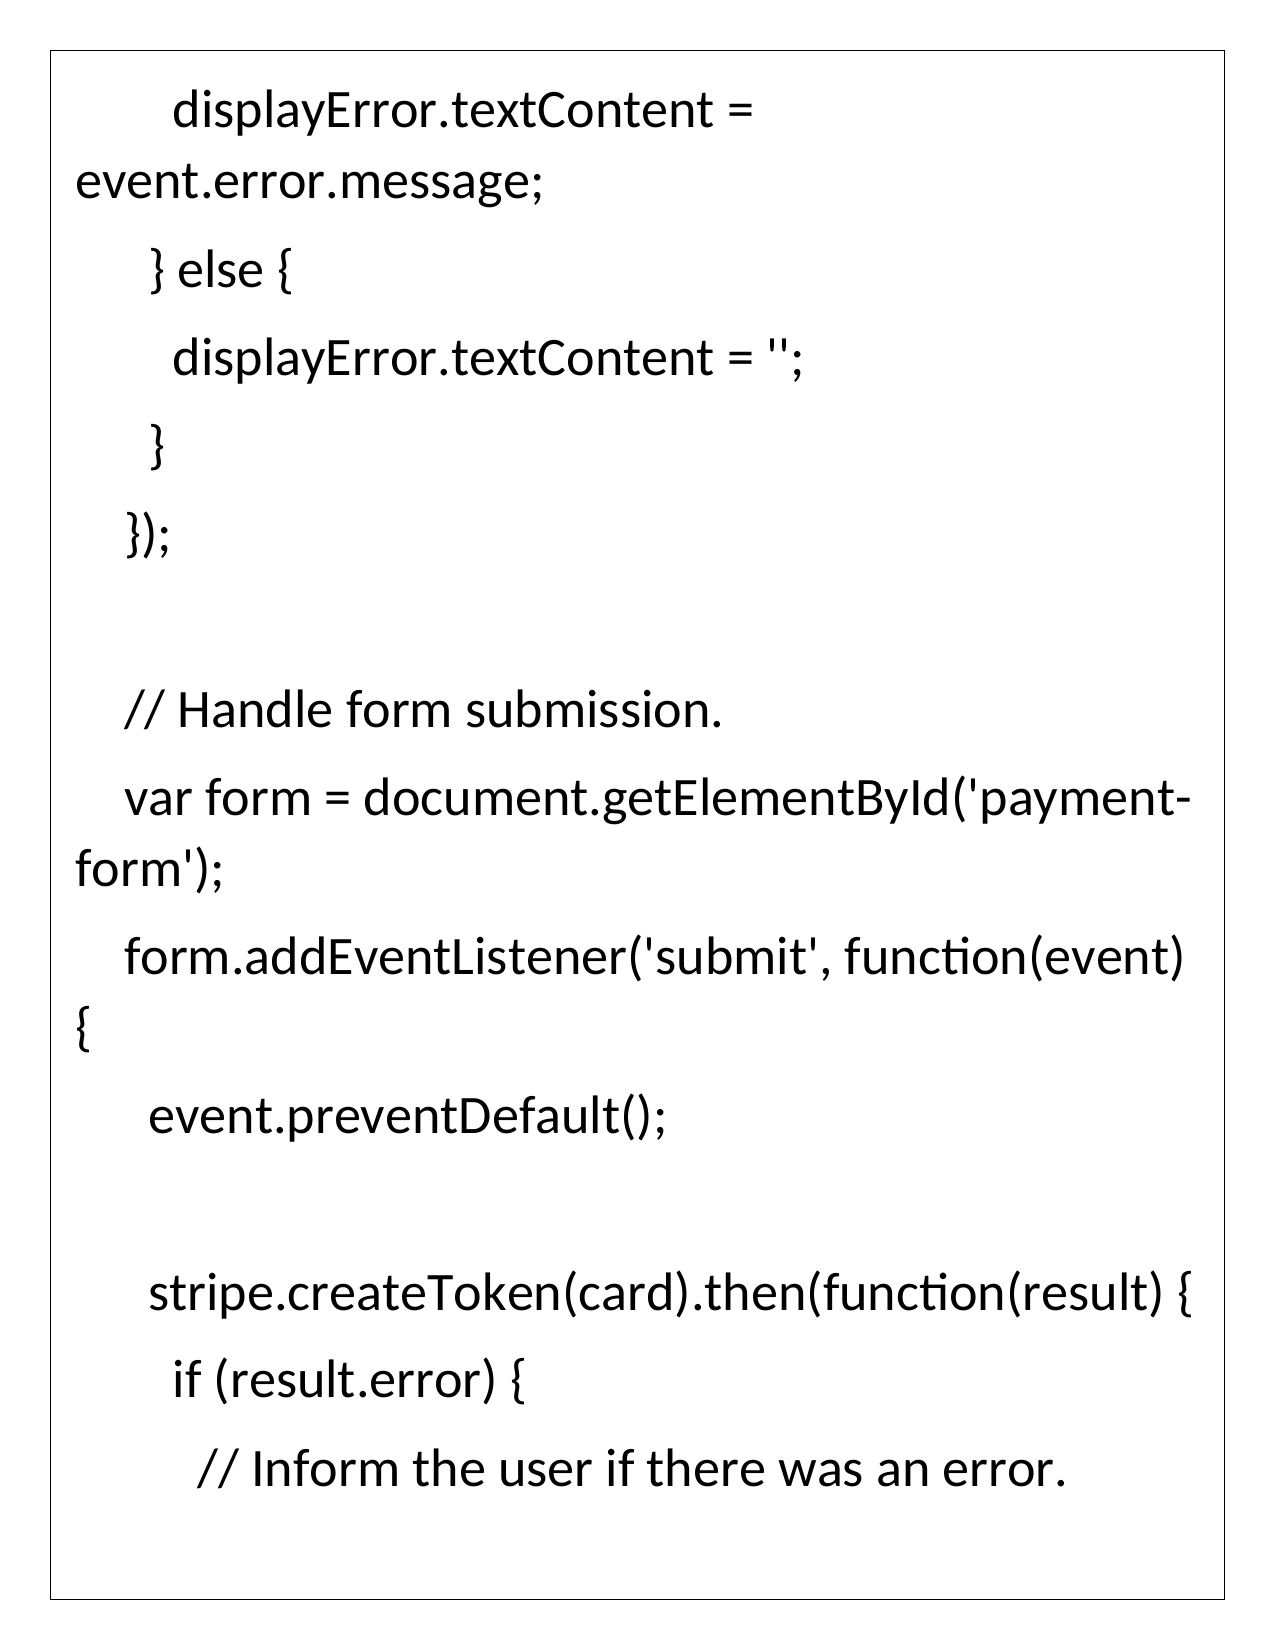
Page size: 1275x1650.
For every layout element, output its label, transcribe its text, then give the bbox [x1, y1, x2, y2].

text if (result.error) { [75, 1345, 1200, 1411]
text // Inform the user if there was an error. [75, 1433, 1200, 1499]
text event.preventDefault(); [75, 1081, 1200, 1147]
text var form = document.getElementById('payment-form'); [75, 762, 1200, 900]
text displayError.textContent = event.error.message; [75, 75, 1200, 212]
text form.addEventListener('submit', function(event) { [75, 922, 1200, 1059]
text stripe.createToken(card).then(function(result) { [75, 1257, 1200, 1323]
text }); [75, 498, 1200, 564]
text displayError.textContent = ''; [75, 322, 1200, 388]
text // Handle form submission. [75, 674, 1200, 741]
text } else { [75, 234, 1200, 301]
text } [75, 410, 1200, 477]
